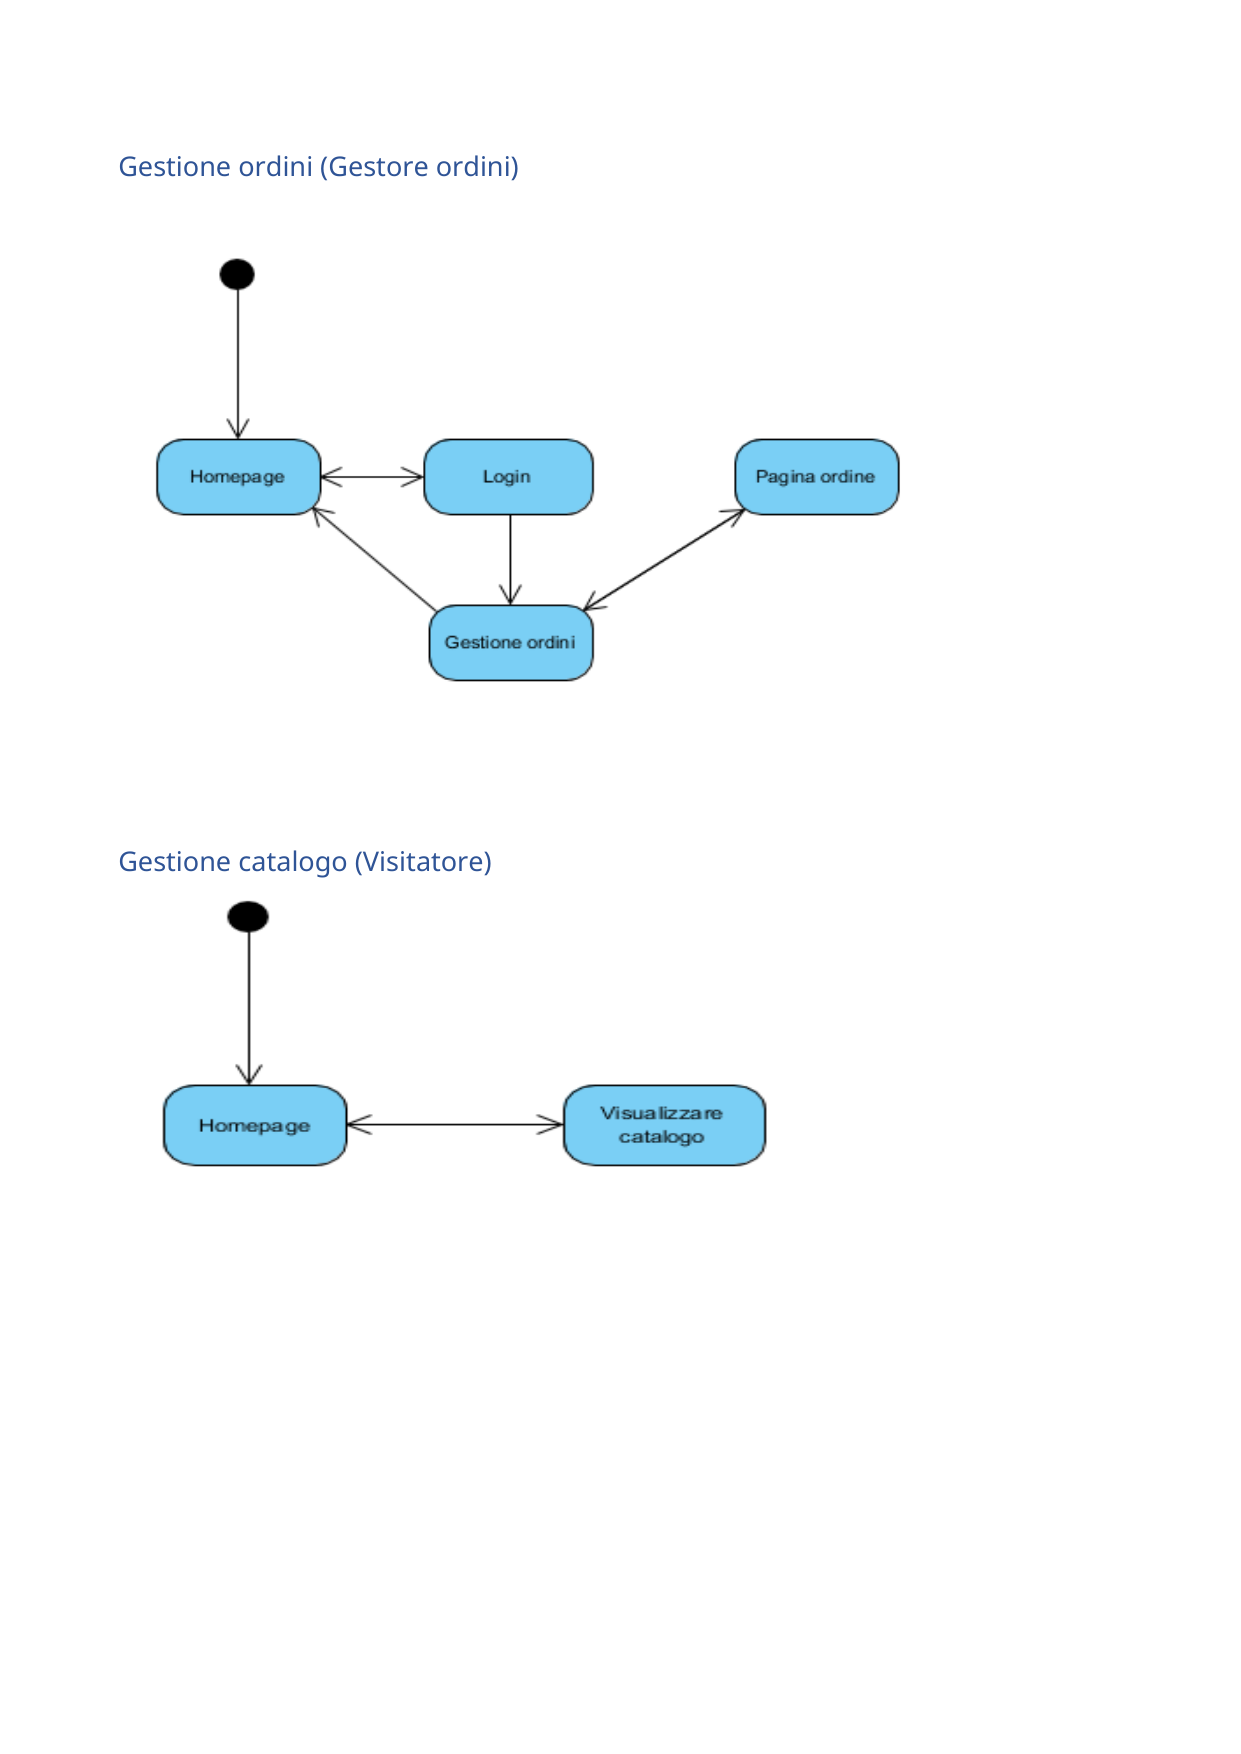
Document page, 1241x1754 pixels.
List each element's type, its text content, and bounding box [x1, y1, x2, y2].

picture [118, 234, 958, 730]
subtitle Gestione catalogo (Visitatore) [118, 842, 1122, 879]
picture [118, 882, 831, 1248]
subtitle Gestione ordini (Gestore ordini) [118, 148, 1122, 184]
